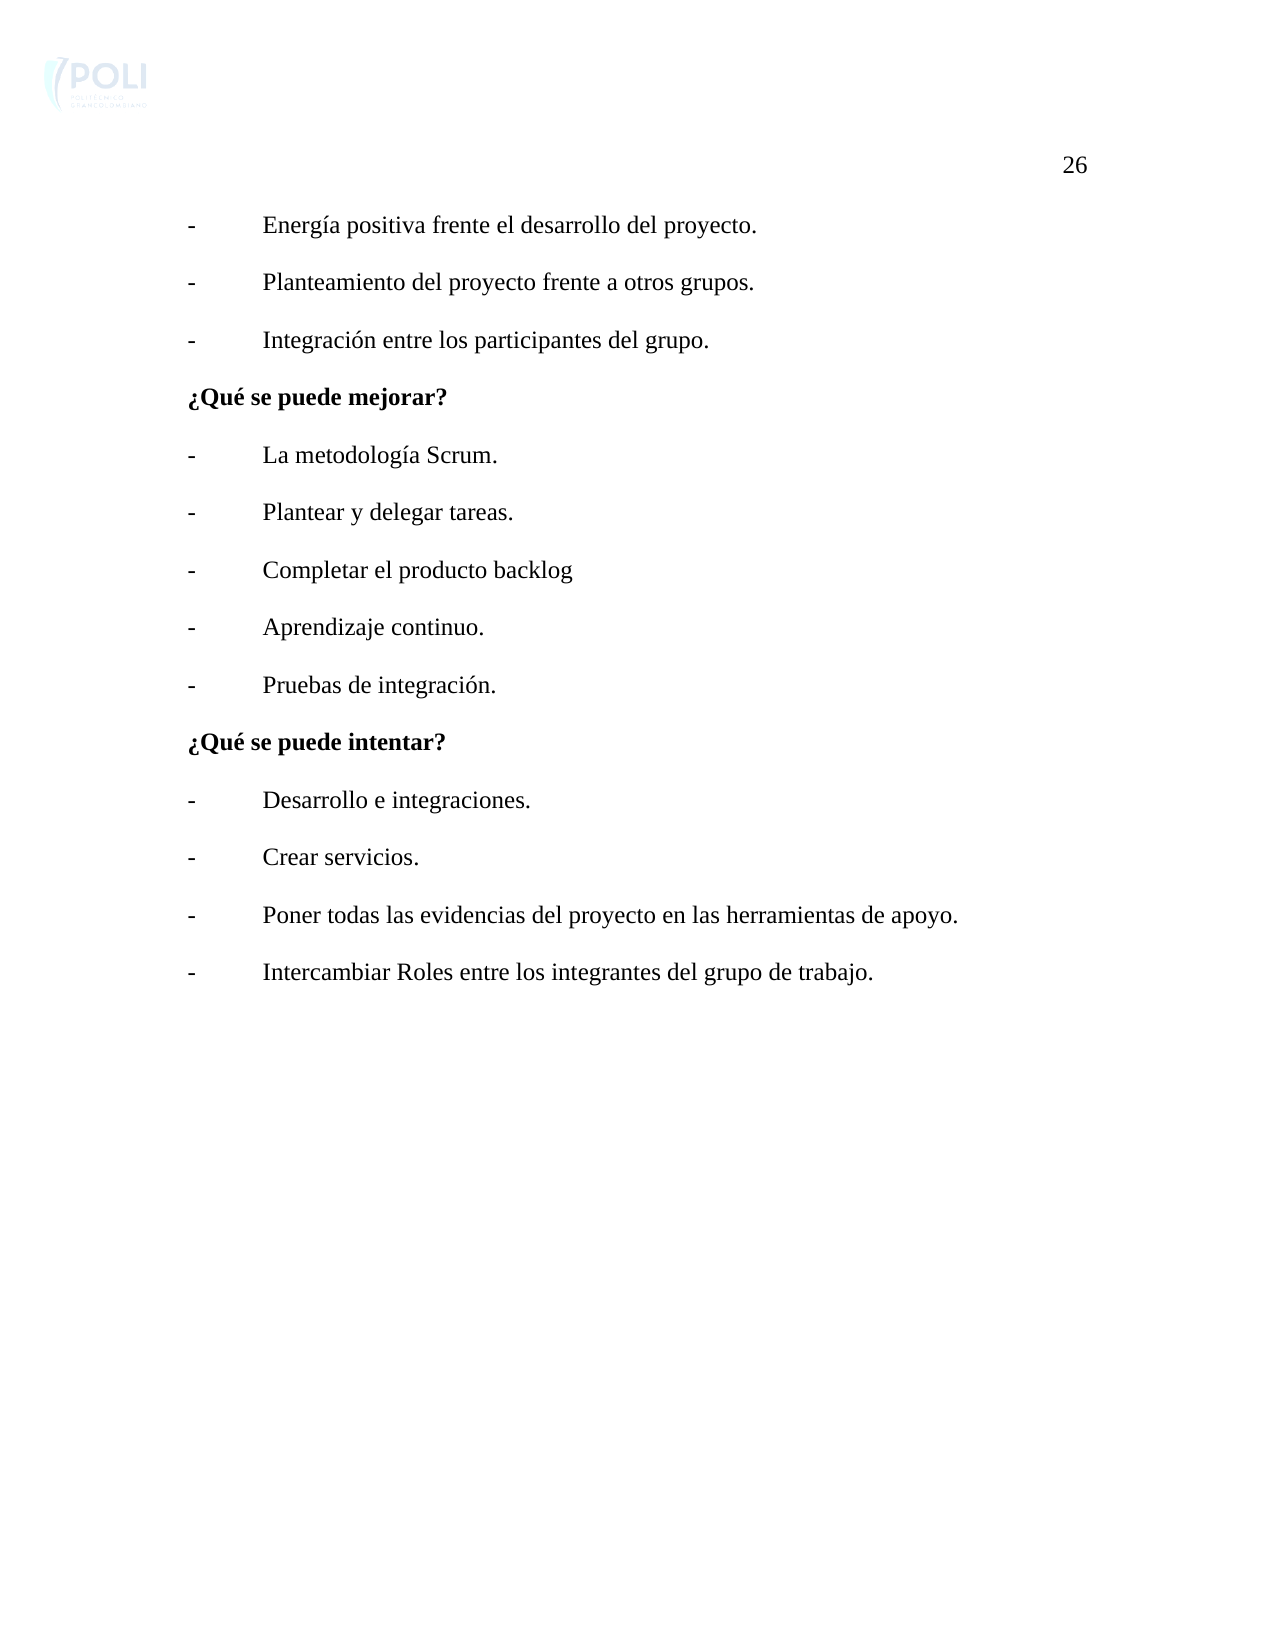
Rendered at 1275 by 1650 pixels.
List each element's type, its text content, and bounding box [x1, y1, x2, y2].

list - Completar el producto backlog [187, 555, 1087, 584]
list - Plantear y delegar tareas. [187, 497, 1087, 526]
list - Integración entre los participantes del grupo. [187, 325, 1087, 354]
list - Aprendizaje continuo. [187, 612, 1087, 641]
list - La metodología Scrum. [187, 440, 1087, 469]
list ¿Qué se puede mejorar? [187, 382, 1087, 411]
list ¿Qué se puede intentar? [187, 727, 1087, 756]
list - Desarrollo e integraciones. [187, 785, 1087, 814]
list - Planteamiento del proyecto frente a otros grupos. [187, 267, 1087, 296]
list - Crear servicios. [187, 842, 1087, 871]
list - Energía positiva frente el desarrollo del proyecto. [187, 210, 1087, 239]
list - Intercambiar Roles entre los integrantes del grupo de trabajo. [187, 957, 1087, 986]
list - Poner todas las evidencias del proyecto en las herramientas de apoyo. [187, 900, 1087, 929]
list - Pruebas de integración. [187, 670, 1087, 699]
